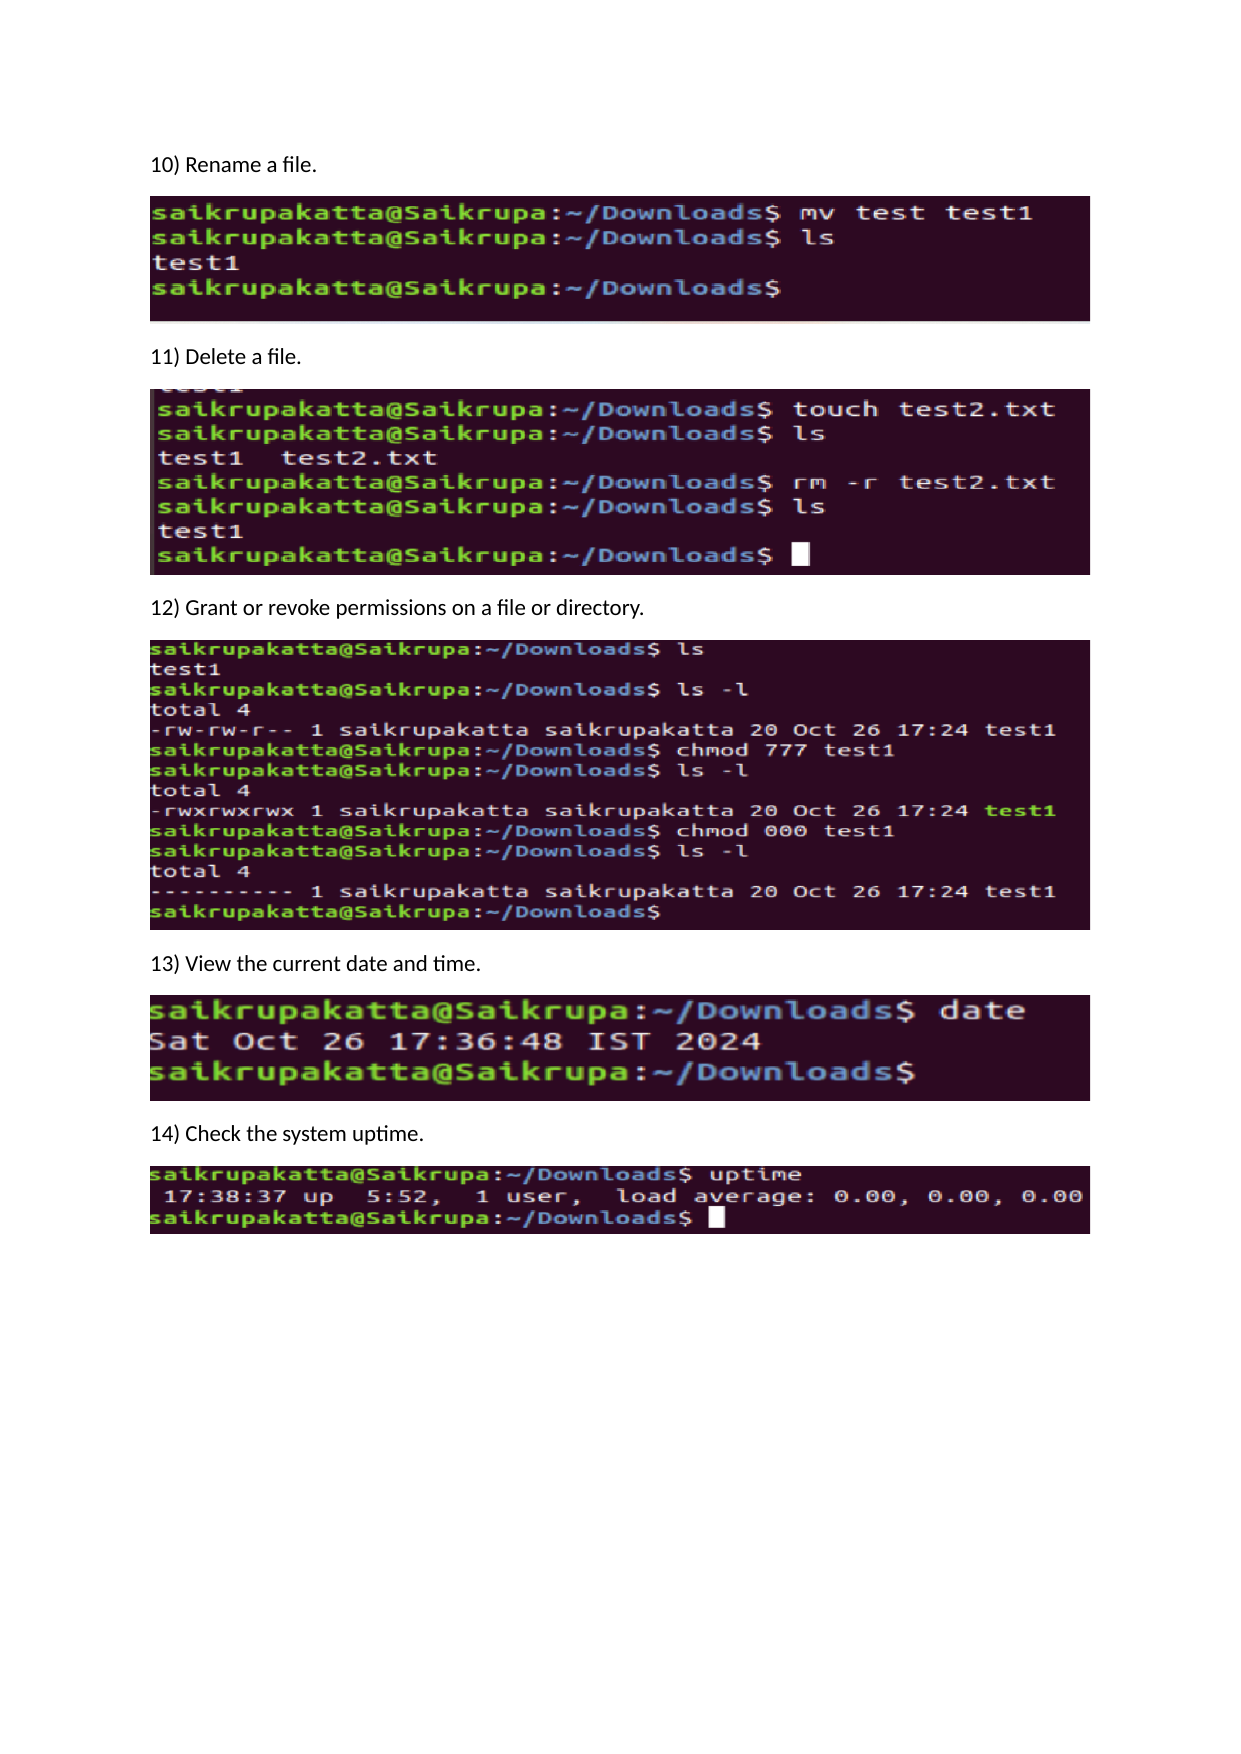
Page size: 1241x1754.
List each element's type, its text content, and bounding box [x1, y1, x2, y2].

text 14) Check the system uptime. [150, 1119, 1090, 1147]
picture [150, 640, 1091, 930]
text 11) Delete a file. [150, 342, 1090, 371]
picture [150, 389, 1091, 575]
text 13) View the current date and time. [150, 949, 1090, 977]
text 12) Grant or revoke permissions on a file or directory. [150, 593, 1090, 621]
text 10) Rename a file. [150, 150, 1090, 178]
picture [150, 995, 1091, 1101]
picture [150, 196, 1091, 324]
picture [150, 1166, 1091, 1234]
